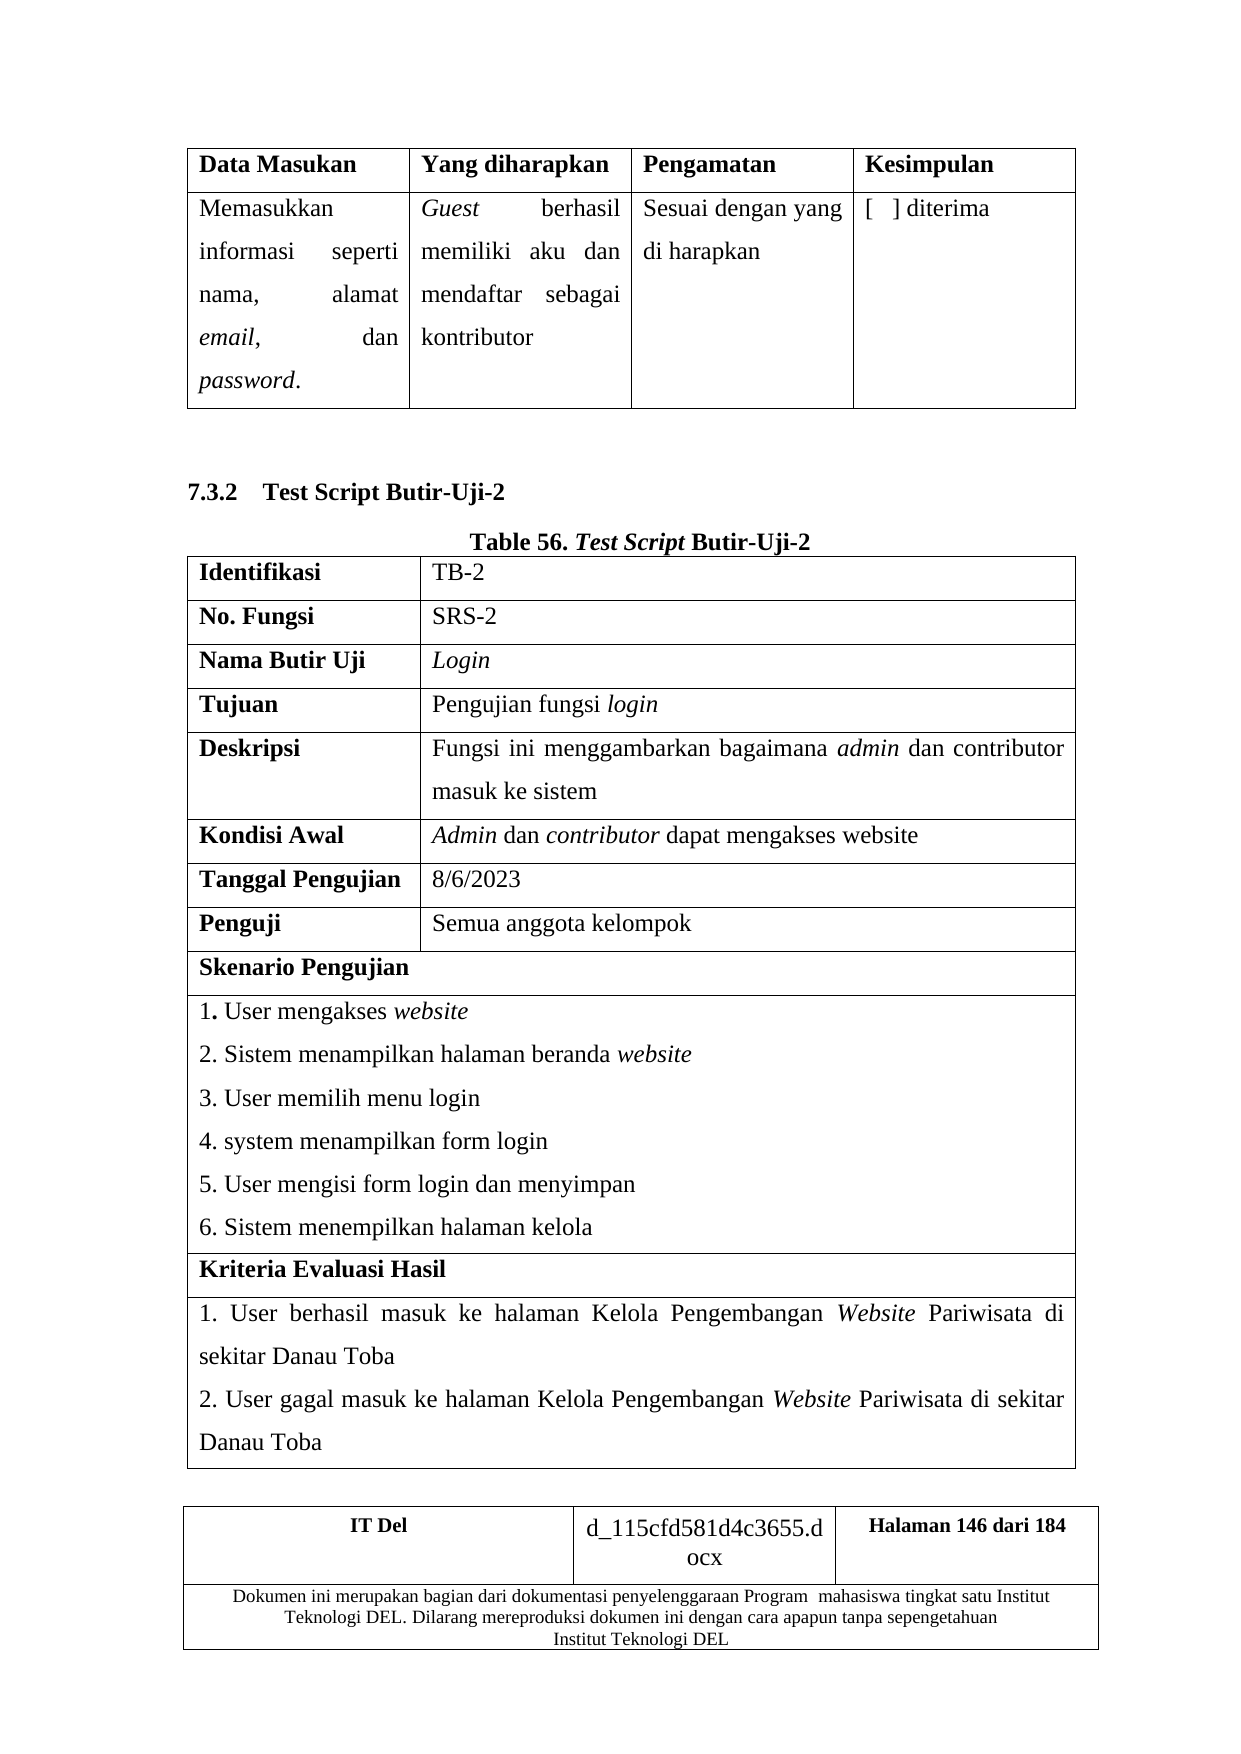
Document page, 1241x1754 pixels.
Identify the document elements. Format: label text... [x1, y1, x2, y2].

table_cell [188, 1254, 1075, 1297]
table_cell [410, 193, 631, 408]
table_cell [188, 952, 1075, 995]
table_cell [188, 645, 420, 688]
subtitle Test Script Butir-Uji-2 [187, 477, 1092, 506]
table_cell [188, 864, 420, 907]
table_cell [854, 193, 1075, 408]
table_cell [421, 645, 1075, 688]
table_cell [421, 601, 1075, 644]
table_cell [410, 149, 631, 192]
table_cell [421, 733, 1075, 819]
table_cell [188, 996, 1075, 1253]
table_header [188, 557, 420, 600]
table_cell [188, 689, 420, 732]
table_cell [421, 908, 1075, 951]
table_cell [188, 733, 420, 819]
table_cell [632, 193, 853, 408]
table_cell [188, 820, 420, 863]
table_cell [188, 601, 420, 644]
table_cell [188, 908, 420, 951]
text Table 56. Test Script Butir-Uji-2 [187, 527, 1092, 556]
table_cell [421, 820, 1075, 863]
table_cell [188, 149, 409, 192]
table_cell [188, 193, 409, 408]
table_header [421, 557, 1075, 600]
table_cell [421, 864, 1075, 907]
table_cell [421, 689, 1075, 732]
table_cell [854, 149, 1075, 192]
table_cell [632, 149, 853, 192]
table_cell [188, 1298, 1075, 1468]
